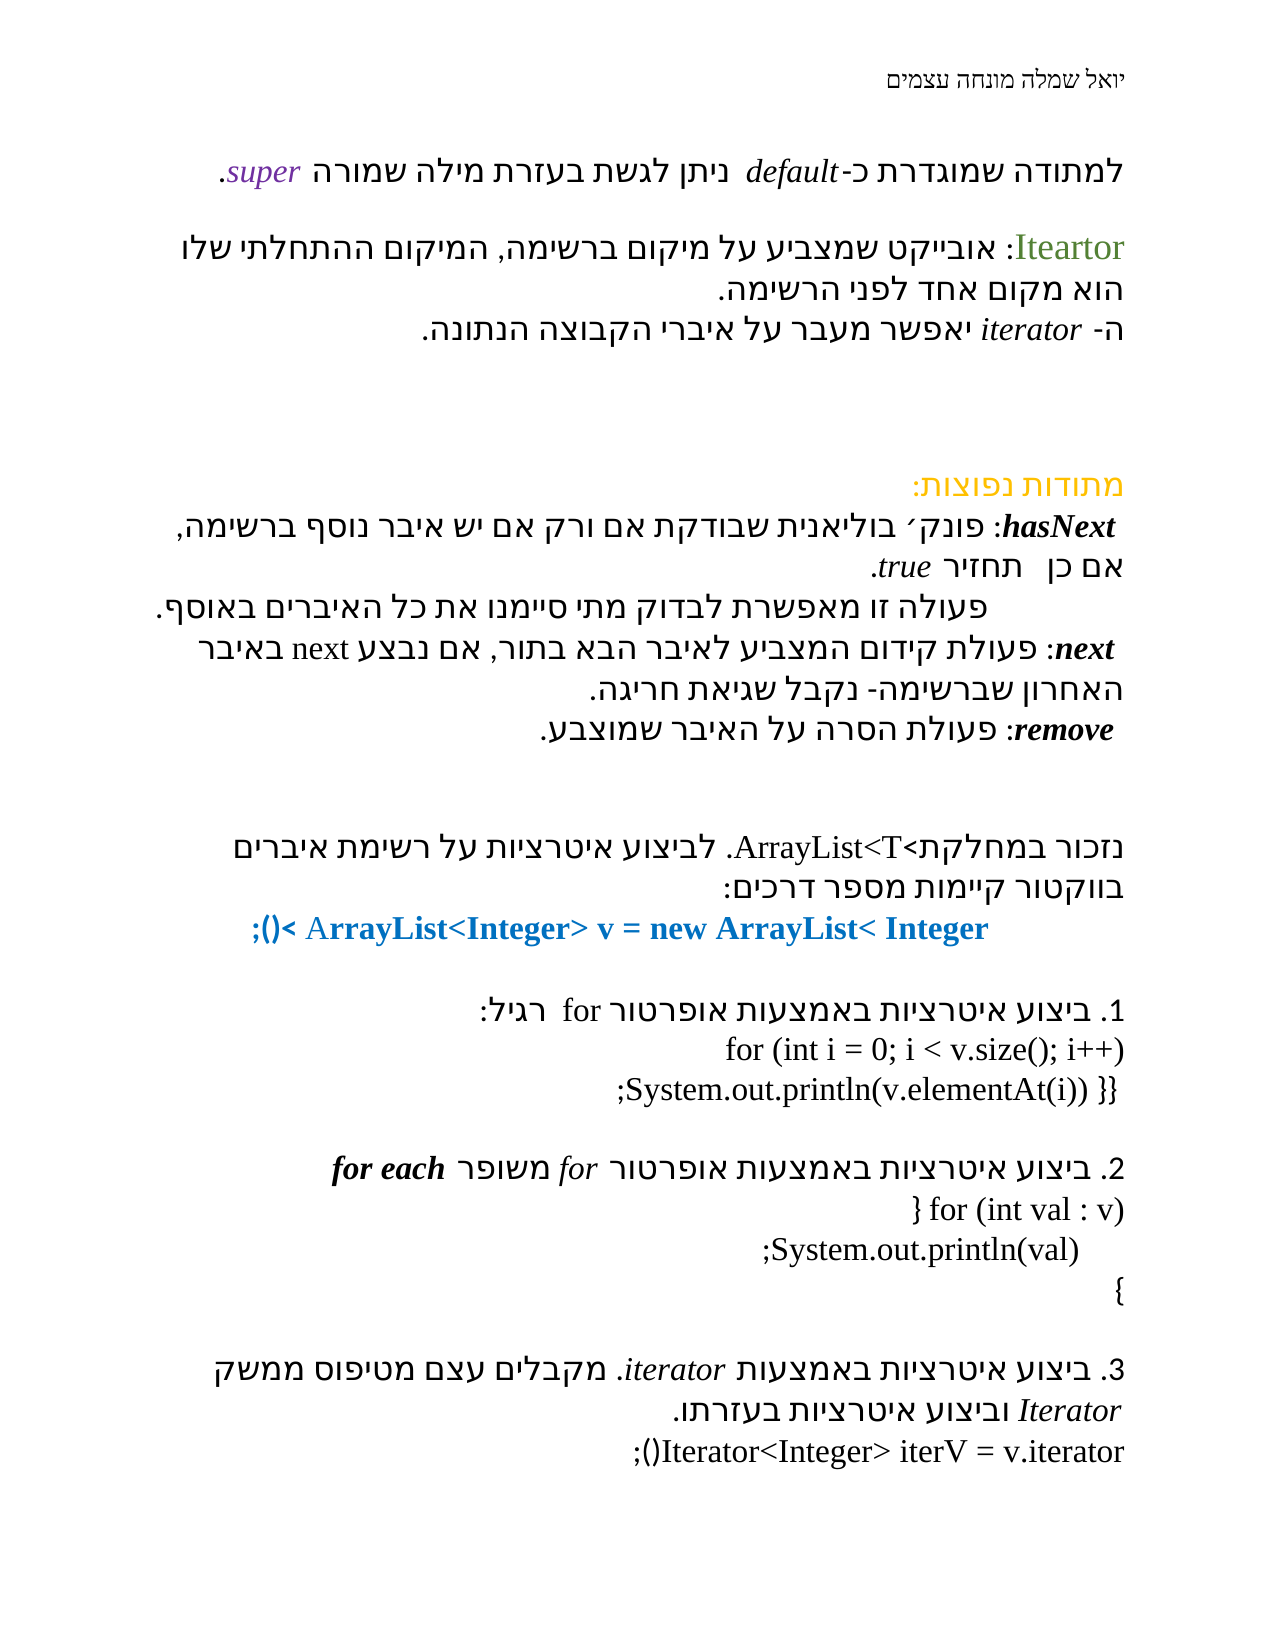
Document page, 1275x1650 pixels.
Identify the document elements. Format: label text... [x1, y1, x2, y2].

text נזכור במחלקת>ArrayList<T. לביצוע איטרציות על רשימת איברים בווקטור קיימות מספר דרכים: [150, 826, 1125, 907]
text for (int val : v) { [150, 1188, 1125, 1228]
text hasNext: פונק׳ בוליאנית שבודקת אם ורק אם יש איבר נוסף ברשימה, אם כן תחזיר true. [150, 505, 1125, 586]
text for (int i = 0; i < v.size(); i++) [150, 1029, 1125, 1068]
text Iterator<Integer> iterV = v.iterator(); [150, 1429, 1125, 1470]
text ה- iterator יאפשר מעבר על איברי הקבוצה הנתונה. [150, 308, 1125, 349]
text remove: פעולת הסרה על האיבר שמוצבע. [150, 708, 1125, 749]
text } [150, 1269, 1125, 1310]
text System.out.println(val); [150, 1228, 1125, 1269]
text מתודות נפוצות: [150, 464, 1125, 505]
text next: פעולת קידום המצביע לאיבר הבא בתור, אם נבצע next באיבר האחרון שברשימה- נקבל שגיאת חריגה. [150, 627, 1125, 708]
text למתודה שמוגדרת כ-default ניתן לגשת בעזרת מילה שמורה super. [150, 150, 1125, 191]
text ArrayList<Integer> v = new ArrayList< Integer >(); 1. ביצוע איטרציות באמצעות אופרטור for רגיל: [150, 907, 1125, 1029]
text 2. ביצוע איטרציות באמצעות אופרטור for משופר for each [150, 1147, 1125, 1188]
text 3. ביצוע איטרציות באמצעות iterator. מקבלים עצם מטיפוס ממשק Iterator וביצוע איטרציות בעזרתו. [150, 1348, 1125, 1429]
text {{ System.out.println(v.elementAt(i)); [150, 1068, 1125, 1108]
text פעולה זו מאפשרת לבדוק מתי סיימנו את כל האיברים באוסף. [150, 586, 1125, 627]
text Iteartor: אובייקט שמצביע על מיקום ברשימה, המיקום ההתחלתי שלו הוא מקום אחד לפני הרשימה. [150, 224, 1125, 308]
